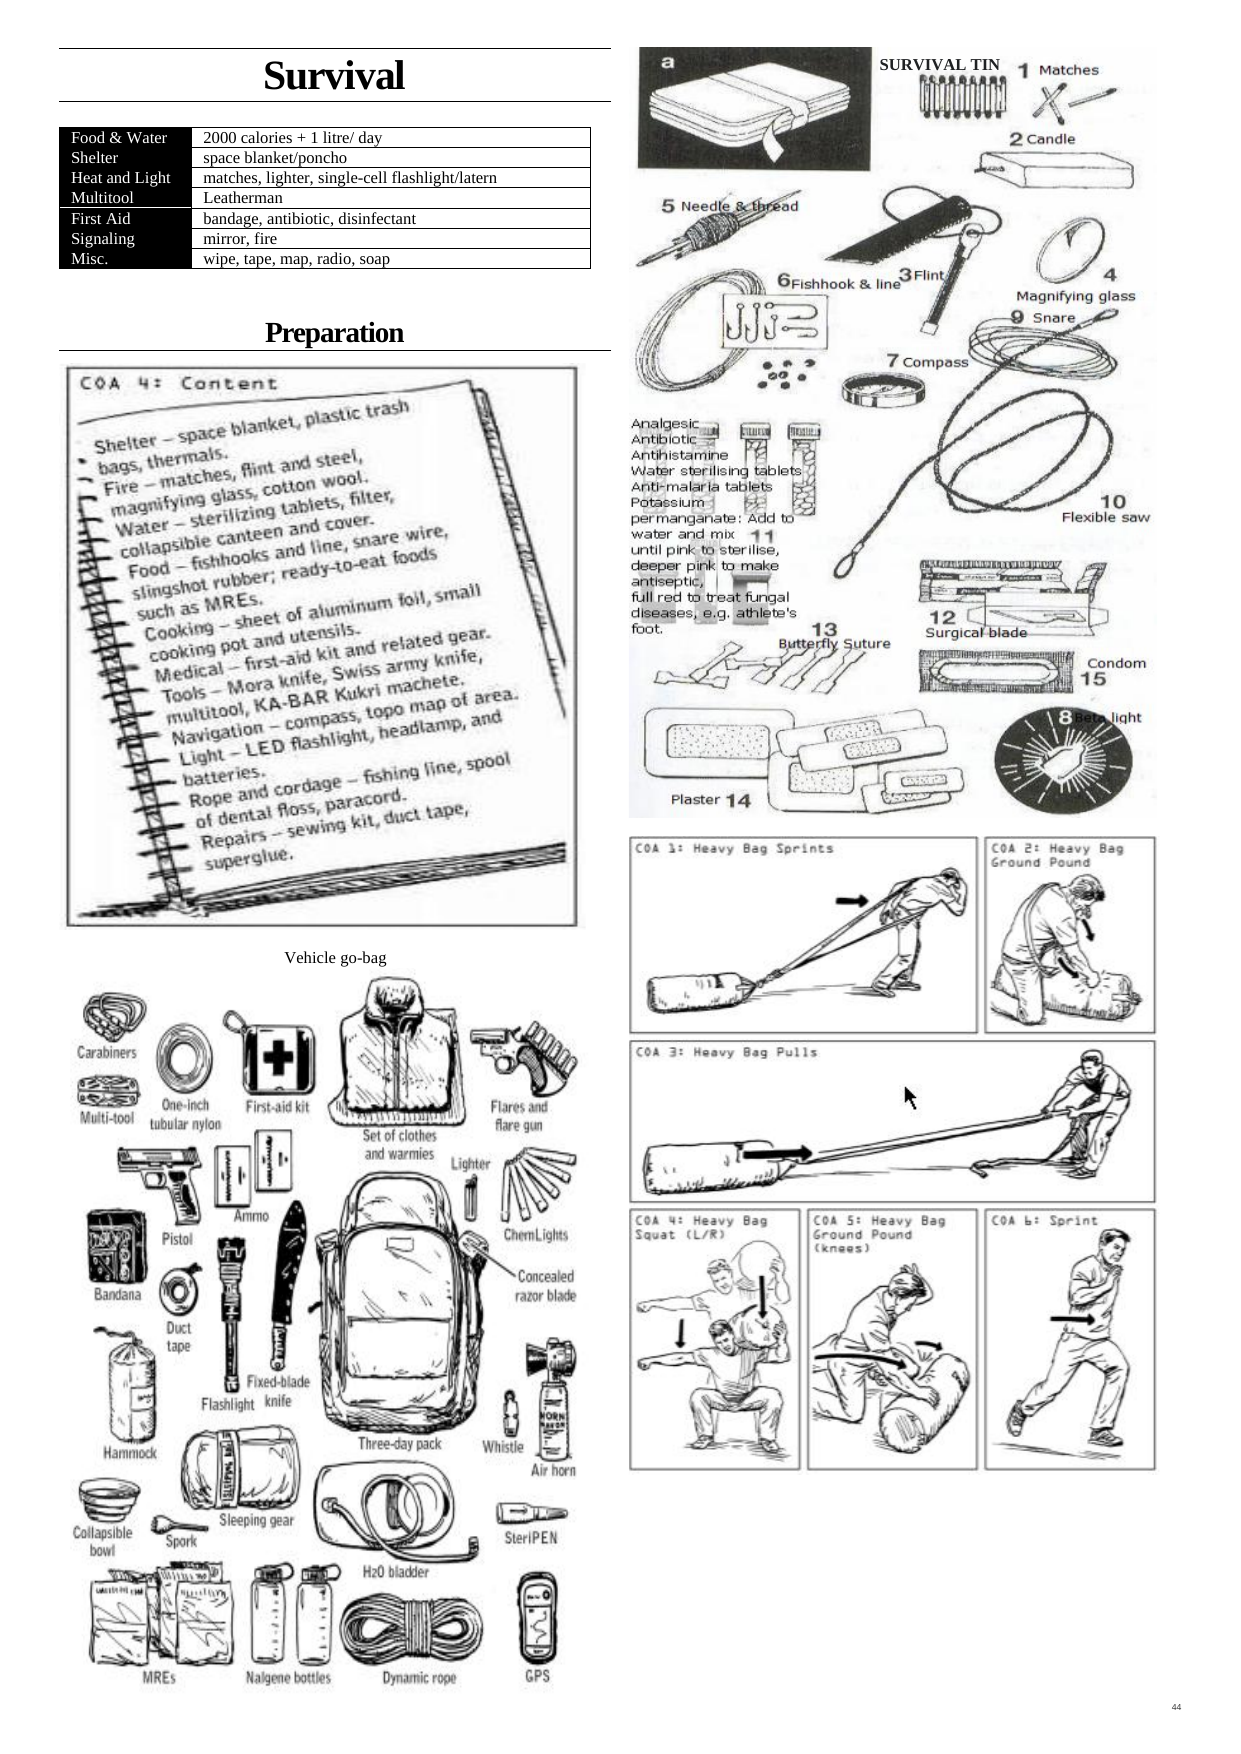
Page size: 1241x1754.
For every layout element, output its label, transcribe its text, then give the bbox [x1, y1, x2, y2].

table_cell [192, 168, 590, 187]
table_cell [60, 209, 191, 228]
text Vehicle go-bag [59, 948, 611, 967]
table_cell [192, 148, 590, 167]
subtitle Survival [59, 49, 611, 101]
picture [628, 836, 1161, 1475]
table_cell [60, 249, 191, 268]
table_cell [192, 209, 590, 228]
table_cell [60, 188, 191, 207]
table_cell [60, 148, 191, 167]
subtitle Preparation [59, 315, 611, 350]
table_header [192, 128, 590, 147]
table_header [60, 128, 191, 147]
picture [628, 47, 1158, 818]
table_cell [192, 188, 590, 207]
picture [59, 363, 586, 930]
picture [59, 968, 591, 1695]
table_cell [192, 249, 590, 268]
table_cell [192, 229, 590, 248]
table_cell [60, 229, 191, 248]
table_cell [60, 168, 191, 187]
